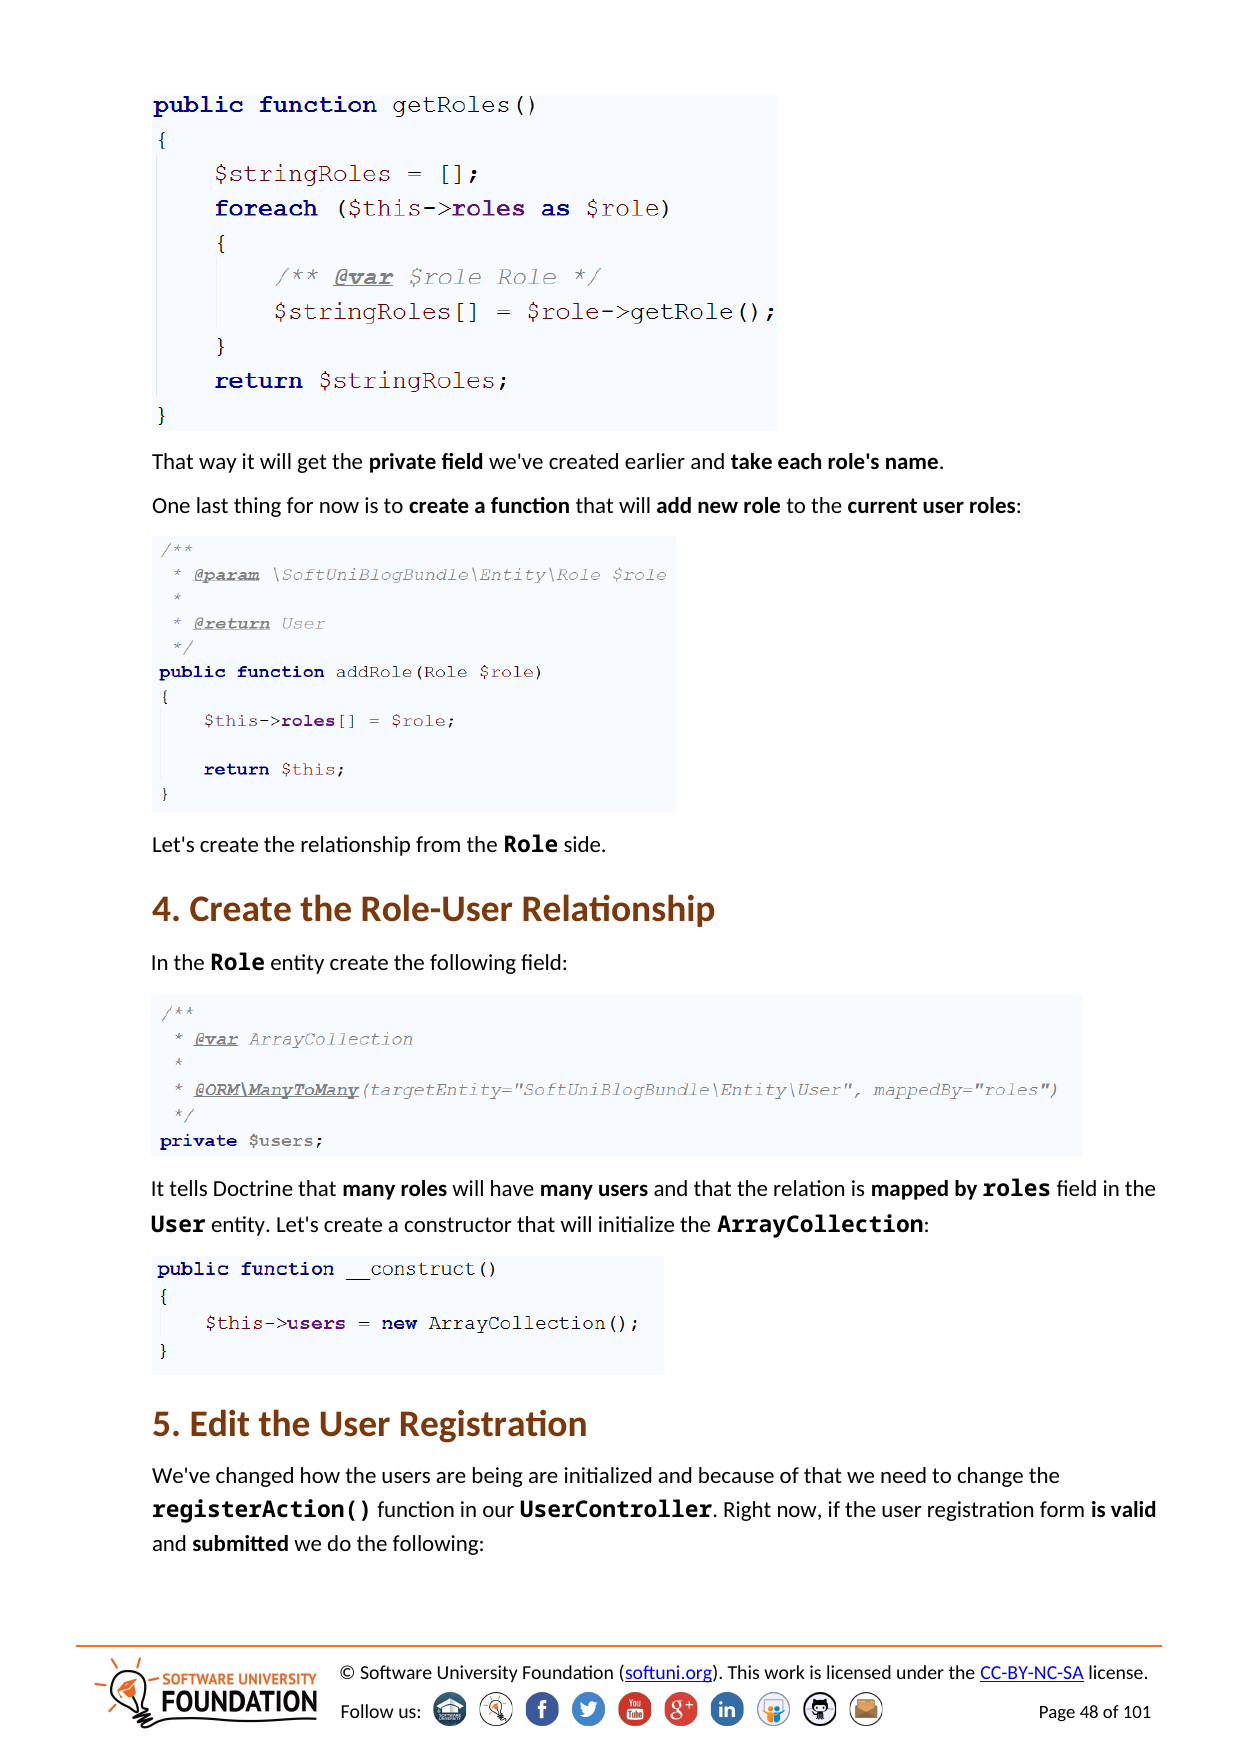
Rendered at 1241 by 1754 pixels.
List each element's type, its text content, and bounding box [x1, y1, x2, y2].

text We've changed how the users are being are initialized and because of that we need to change the registerAction() function in our UserController. Right now, if the user registration form is valid and submitted we do the following: [152, 1461, 1163, 1557]
picture [664, 1692, 698, 1726]
text It tells Doctrine that many roles will have many users and that the relation is mapped by roles field in the User entity. Let's create a constructor that will initialize the ArrayCollection: [151, 1172, 1163, 1239]
text That way it will get the private field we've created earlier and take each role's name. [152, 447, 1163, 475]
picture [803, 1692, 837, 1726]
picture [757, 1692, 790, 1726]
picture [151, 95, 779, 431]
picture [572, 1692, 605, 1726]
picture [151, 1256, 665, 1375]
picture [525, 1692, 559, 1726]
picture [151, 536, 677, 812]
picture [849, 1692, 883, 1726]
picture [618, 1692, 652, 1726]
text One last thing for now is to create a function that will add new role to the current user roles: [152, 491, 1163, 519]
picture [93, 1656, 317, 1729]
text In the Role entity create the following field: [151, 946, 1163, 977]
subtitle Edit the User Registration [152, 1400, 1163, 1446]
text Let's create the relationship from the Role side. [152, 828, 1163, 859]
picture [150, 994, 1083, 1156]
picture [433, 1692, 467, 1726]
subtitle Create the Role-User Relationship [152, 885, 1163, 931]
picture [710, 1692, 744, 1726]
picture [479, 1692, 513, 1726]
